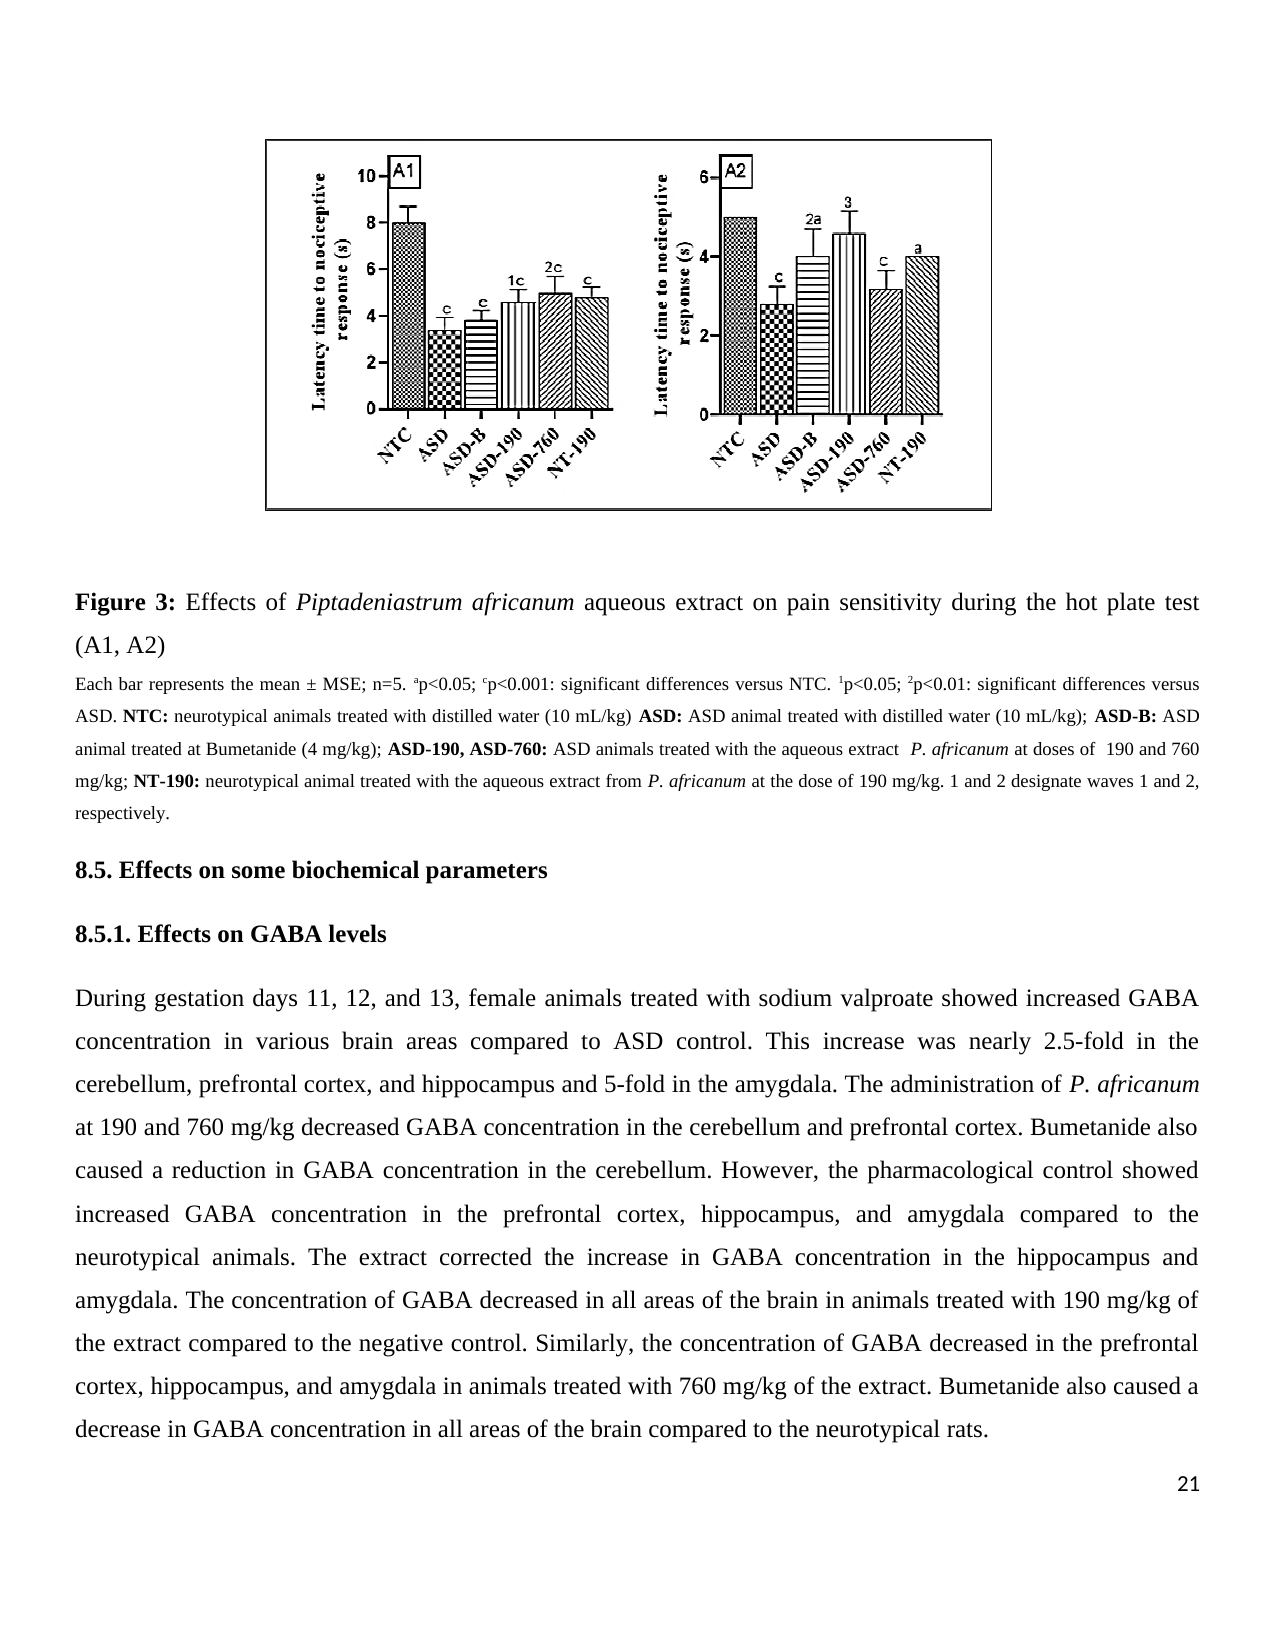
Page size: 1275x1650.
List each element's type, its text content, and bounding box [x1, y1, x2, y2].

text 8.5. Effects on some biochemical parameters [75, 855, 1200, 884]
text 8.5.1. Effects on GABA levels [75, 919, 1200, 948]
text Each bar represents the mean ± MSE; n=5. ap<0.05; cp<0.001: significant differences versus NTC. 1p<0.05; 2p<0.01: significant differences versus ASD. NTC: neurotypical animals treated with distilled water (10 mL/kg) ASD: ASD animal treated with distilled water (10 mL/kg); ASD-B: ASD animal treated at Bumetanide (4 mg/kg); ASD-190, ASD-760: ASD animals treated with the aqueous extract P. africanum at doses of 190 and 760 mg/kg; NT-190: neurotypical animal treated with the aqueous extract from P. africanum at the dose of 190 mg/kg. 1 and 2 designate waves 1 and 2, respectively. [75, 673, 1200, 824]
picture [266, 140, 991, 510]
text Figure 3: Effects of Piptadeniastrum africanum aqueous extract on pain sensitivity during the hot plate test (A1, A2) [75, 587, 1200, 658]
text During gestation days 11, 12, and 13, female animals treated with sodium valproate showed increased GABA concentration in various brain areas compared to ASD control. This increase was nearly 2.5-fold in the cerebellum, prefrontal cortex, and hippocampus and 5-fold in the amygdala. The administration of P. africanum at 190 and 760 mg/kg decreased GABA concentration in the cerebellum and prefrontal cortex. Bumetanide also caused a reduction in GABA concentration in the cerebellum. However, the pharmacological control showed increased GABA concentration in the prefrontal cortex, hippocampus, and amygdala compared to the neurotypical animals. The extract corrected the increase in GABA concentration in the hippocampus and amygdala. The concentration of GABA decreased in all areas of the brain in animals treated with 190 mg/kg of the extract compared to the negative control. Similarly, the concentration of GABA decreased in the prefrontal cortex, hippocampus, and amygdala in animals treated with 760 mg/kg of the extract. Bumetanide also caused a decrease in GABA concentration in all areas of the brain compared to the neurotypical rats. [75, 983, 1200, 1443]
